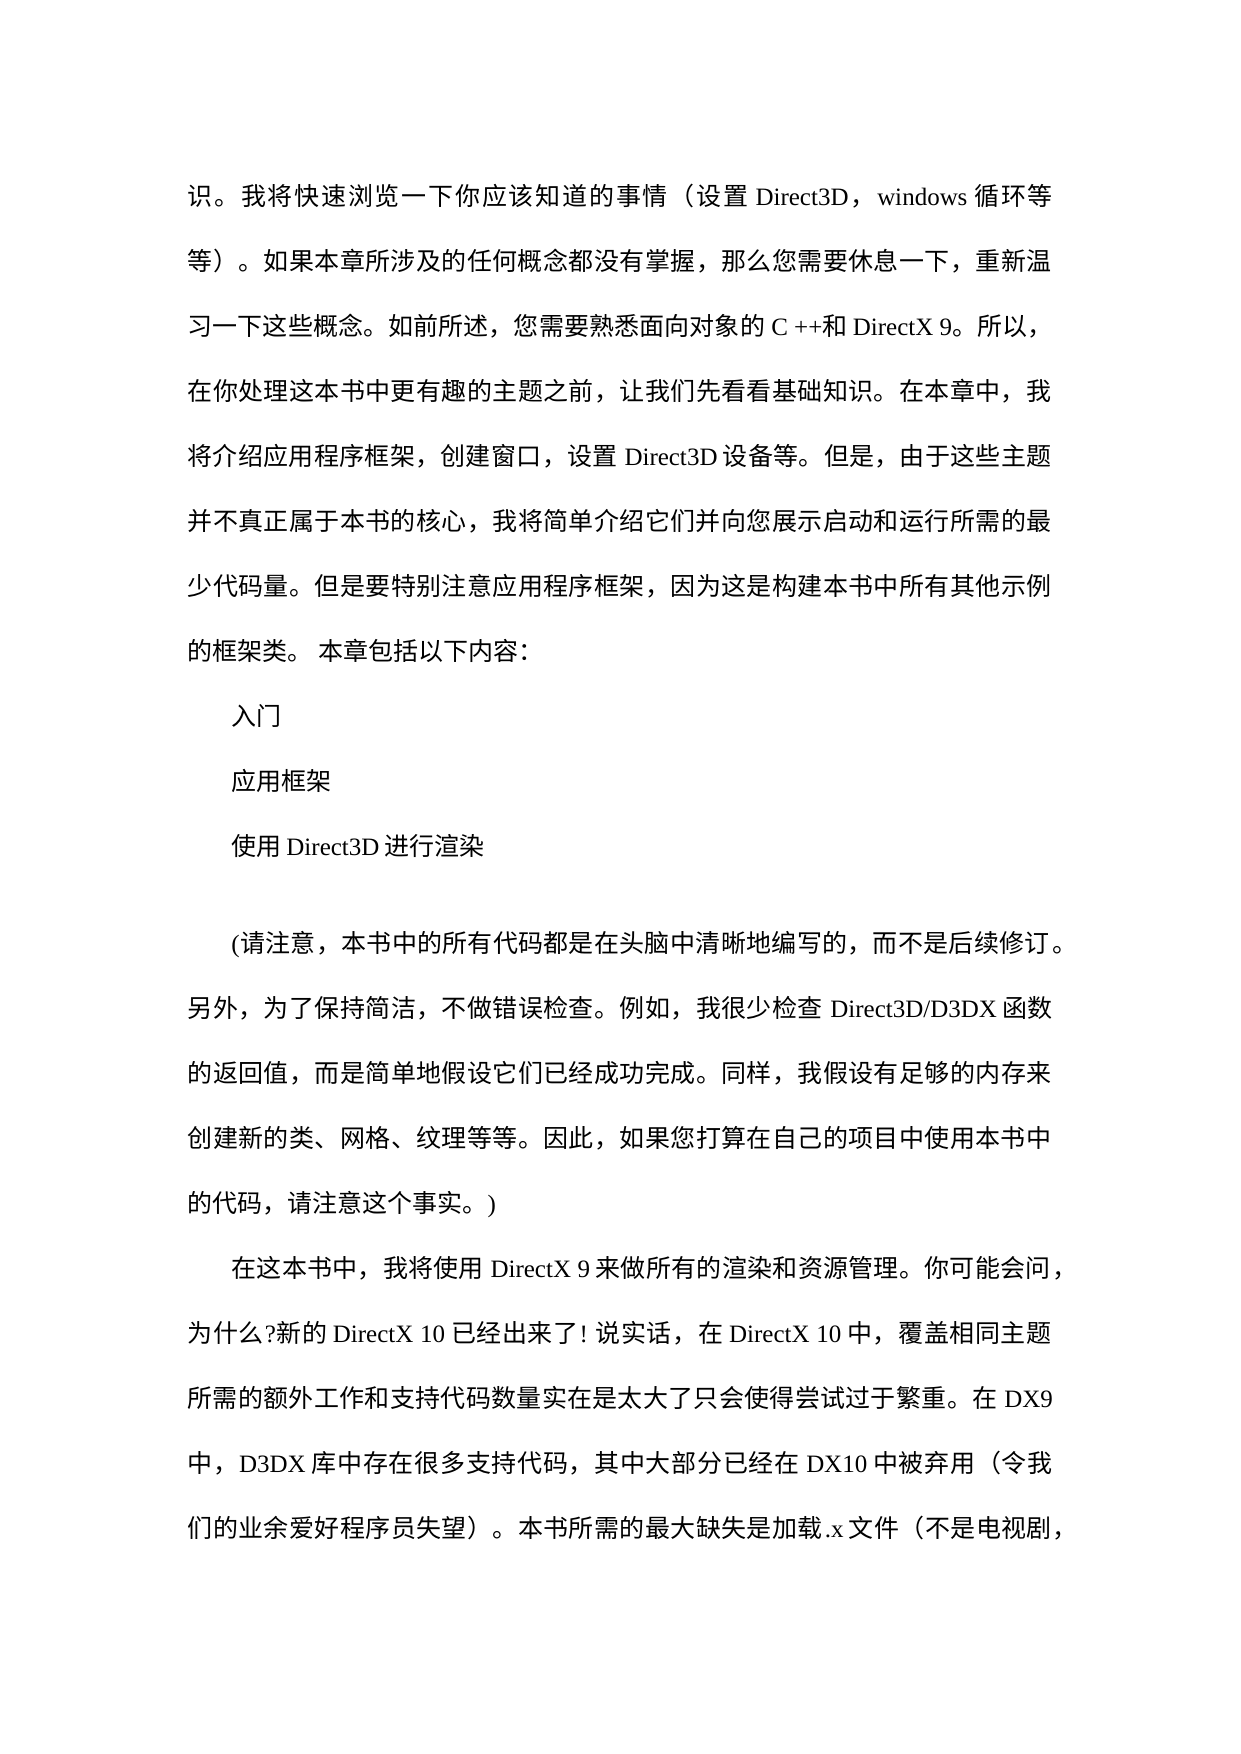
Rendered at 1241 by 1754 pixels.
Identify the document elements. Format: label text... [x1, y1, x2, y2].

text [187, 162, 1053, 682]
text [187, 1234, 1053, 1559]
text 使用Direct3D进行渲染 [187, 812, 1053, 877]
text 应用框架 [187, 747, 1053, 812]
text (请注意，本书中的所有代码都是在头脑中清晰地编写的，而不是后续修订。另外，为了保持简洁，不做错误检查。例如，我很少检查Direct3D/D3DX函数的返回值，而是简单地假设它们已经成功完成。同样，我假设有足够的内存来创建新的类、网格、纹理等等。因此，如果您打算在自己的项目中使用本书中的代码，请注意这个事实。) [187, 909, 1053, 1234]
text 入门 [187, 682, 1053, 747]
